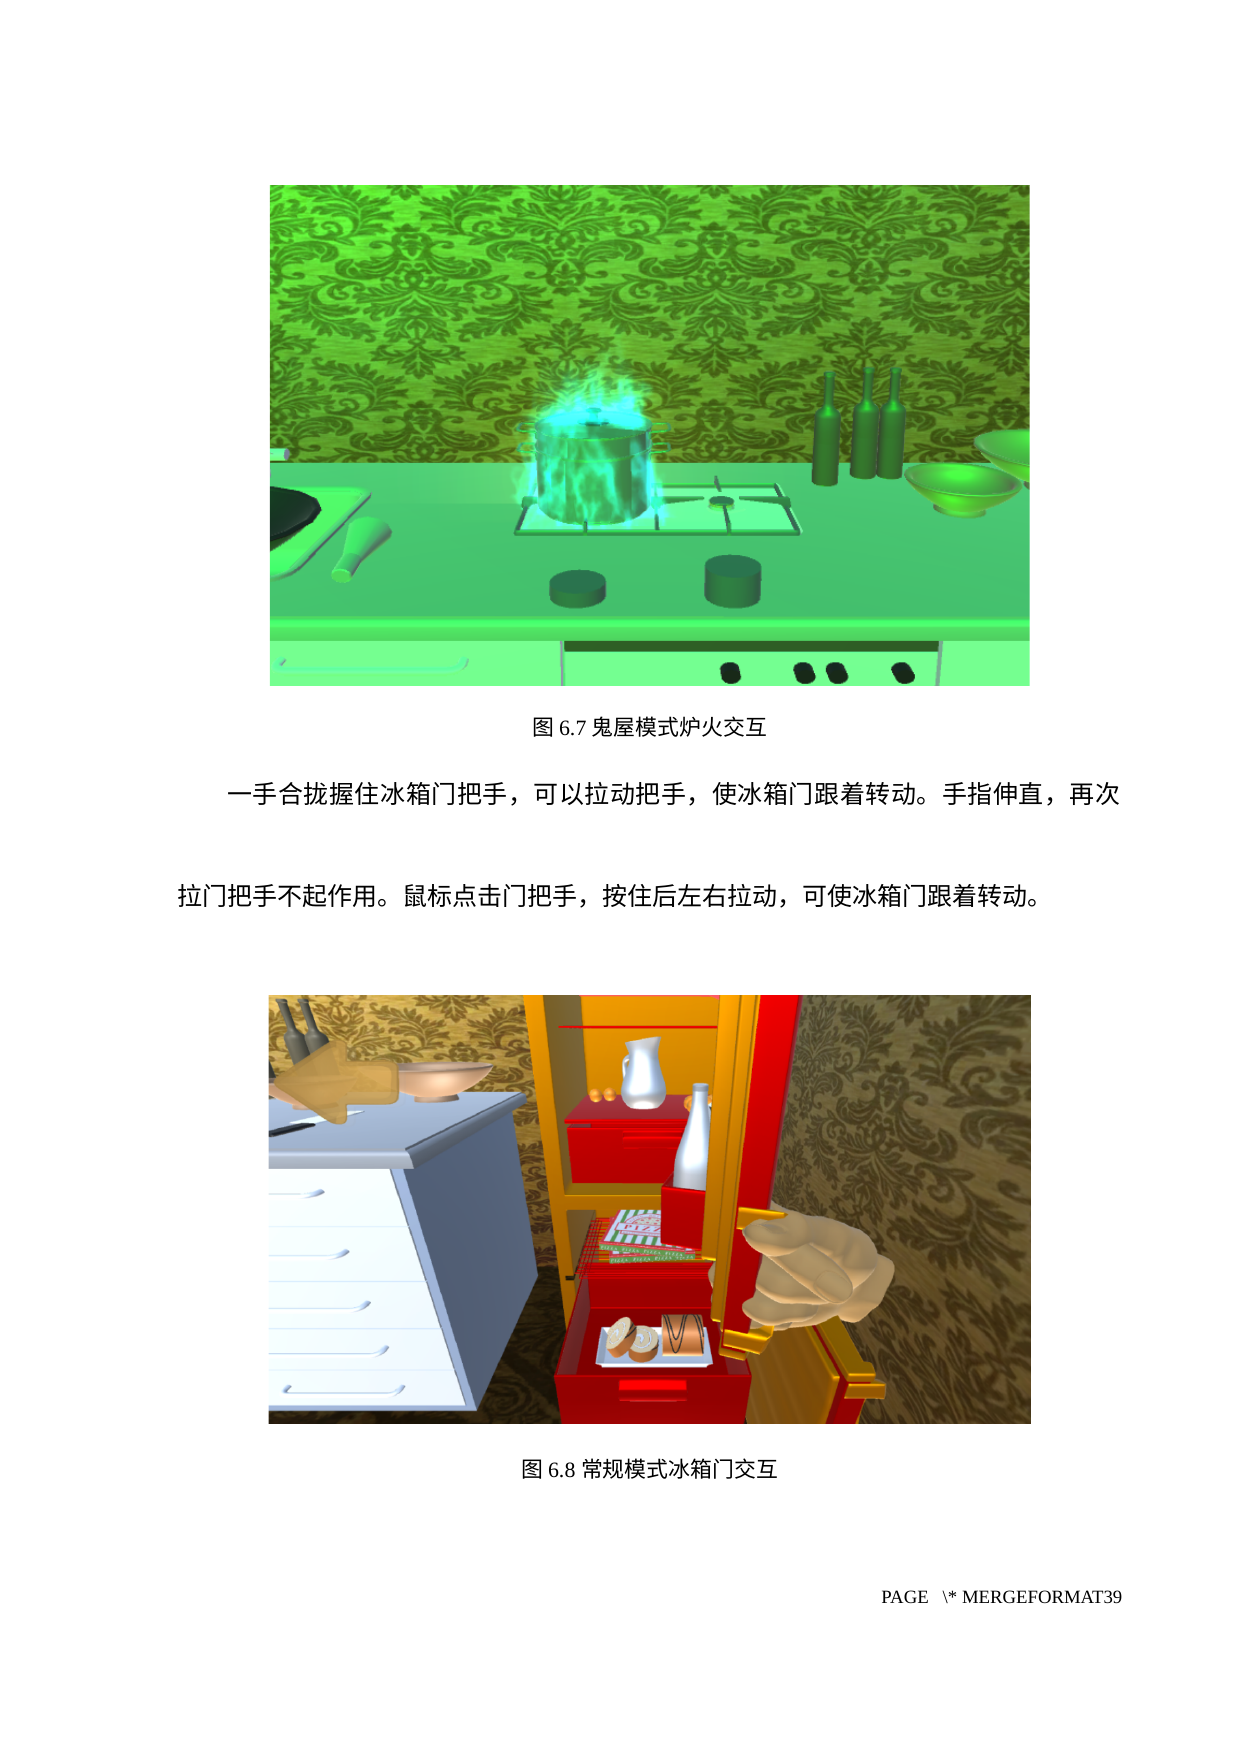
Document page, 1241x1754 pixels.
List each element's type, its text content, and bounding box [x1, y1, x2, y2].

list 图6.7 鬼屋模式炉火交互 [177, 709, 1122, 743]
picture [269, 185, 1030, 686]
list 图6.8 常规模式冰箱门交互 [177, 1451, 1122, 1485]
list 一手合拢握住冰箱门把手，可以拉动把手，使冰箱门跟着转动。手指伸直，再次拉门把手不起作用。鼠标点击门把手，按住后左右拉动，可使冰箱门跟着转动。 [177, 759, 1122, 929]
picture [268, 995, 1031, 1424]
